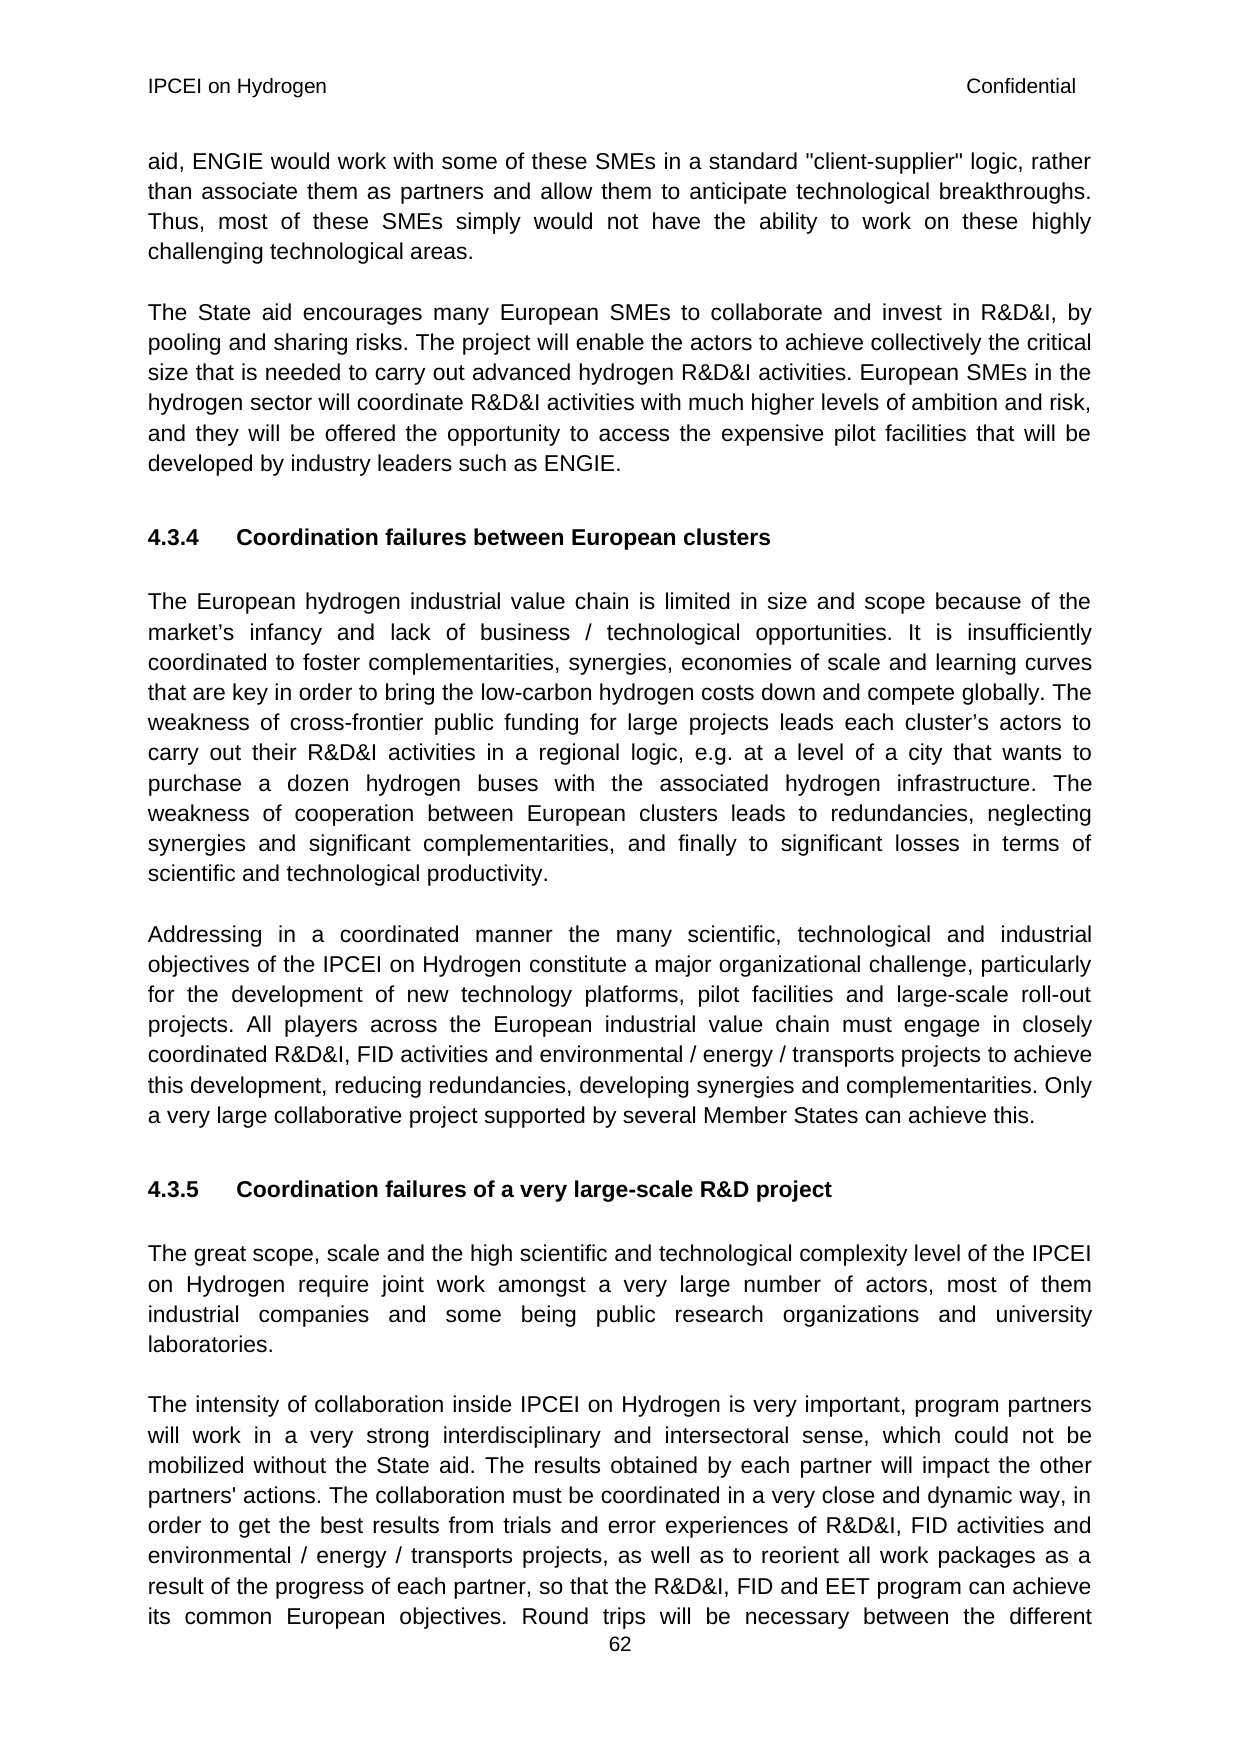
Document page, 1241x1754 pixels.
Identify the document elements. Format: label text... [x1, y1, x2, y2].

text The European hydrogen industrial value chain is limited in size and scope because of the market’s infancy and lack of business / technological opportunities. It is insufficiently coordinated to foster complementarities, synergies, economies of scale and learning curves that are key in order to bring the low-carbon hydrogen costs down and compete globally. The weakness of cross-frontier public funding for large projects leads each cluster’s actors to carry out their R&D&I activities in a regional logic, e.g. at a level of a city that wants to purchase a dozen hydrogen buses with the associated hydrogen infrastructure. The weakness of cooperation between European clusters leads to redundancies, neglecting synergies and significant complementarities, and finally to significant losses in terms of scientific and technological productivity. [148, 588, 1093, 886]
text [148, 1391, 1093, 1629]
text Addressing in a coordinated manner the many scientific, technological and industrial objectives of the IPCEI on Hydrogen constitute a major organizational challenge, particularly for the development of new technology platforms, pilot facilities and large-scale roll-out projects. All players across the European industrial value chain must engage in closely coordinated R&D&I, FID activities and environmental / energy / transports projects to achieve this development, reducing redundancies, developing synergies and complementarities. Only a very large collaborative project supported by several Member States can achieve this. [148, 921, 1093, 1128]
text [148, 148, 1093, 264]
text The great scope, scale and the high scientific and technological complexity level of the IPCEI on Hydrogen require joint work amongst a very large number of actors, most of them industrial companies and some being public research organizations and university laboratories. [148, 1240, 1093, 1357]
text The State aid encourages many European SMEs to collaborate and invest in R&D&I, by pooling and sharing risks. The project will enable the actors to achieve collectively the critical size that is needed to carry out advanced hydrogen R&D&I activities. European SMEs in the hydrogen sector will coordinate R&D&I activities with much higher levels of ambition and risk, and they will be offered the opportunity to access the expensive pilot facilities that will be developed by industry leaders such as ENGIE. [148, 299, 1093, 476]
list Coordination failures of a very large-scale R&D project [148, 1174, 1093, 1203]
list Coordination failures between European clusters [148, 522, 1093, 551]
